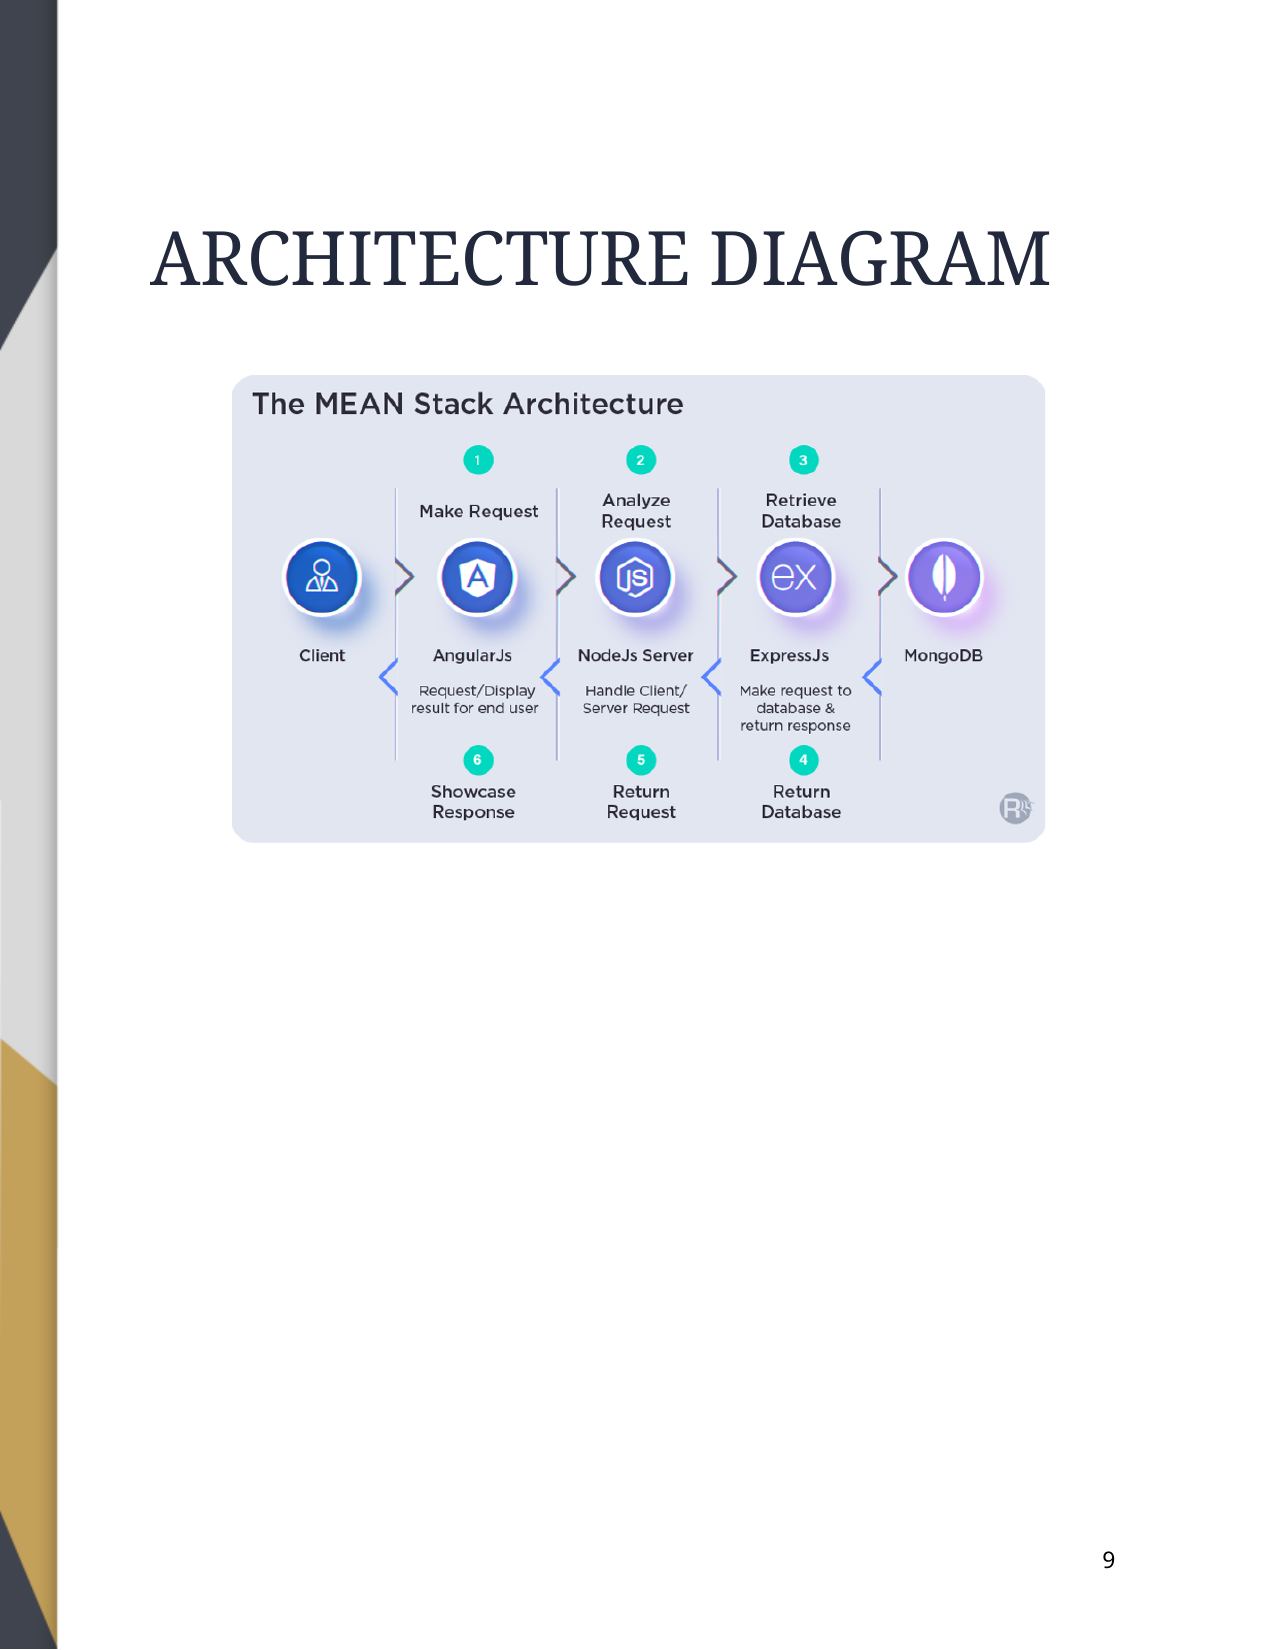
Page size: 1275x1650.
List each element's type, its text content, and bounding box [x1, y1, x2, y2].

picture [0, 0, 138, 1649]
picture [232, 374, 1046, 843]
subtitle ARCHITECTURE DIAGRAM [150, 206, 1160, 308]
